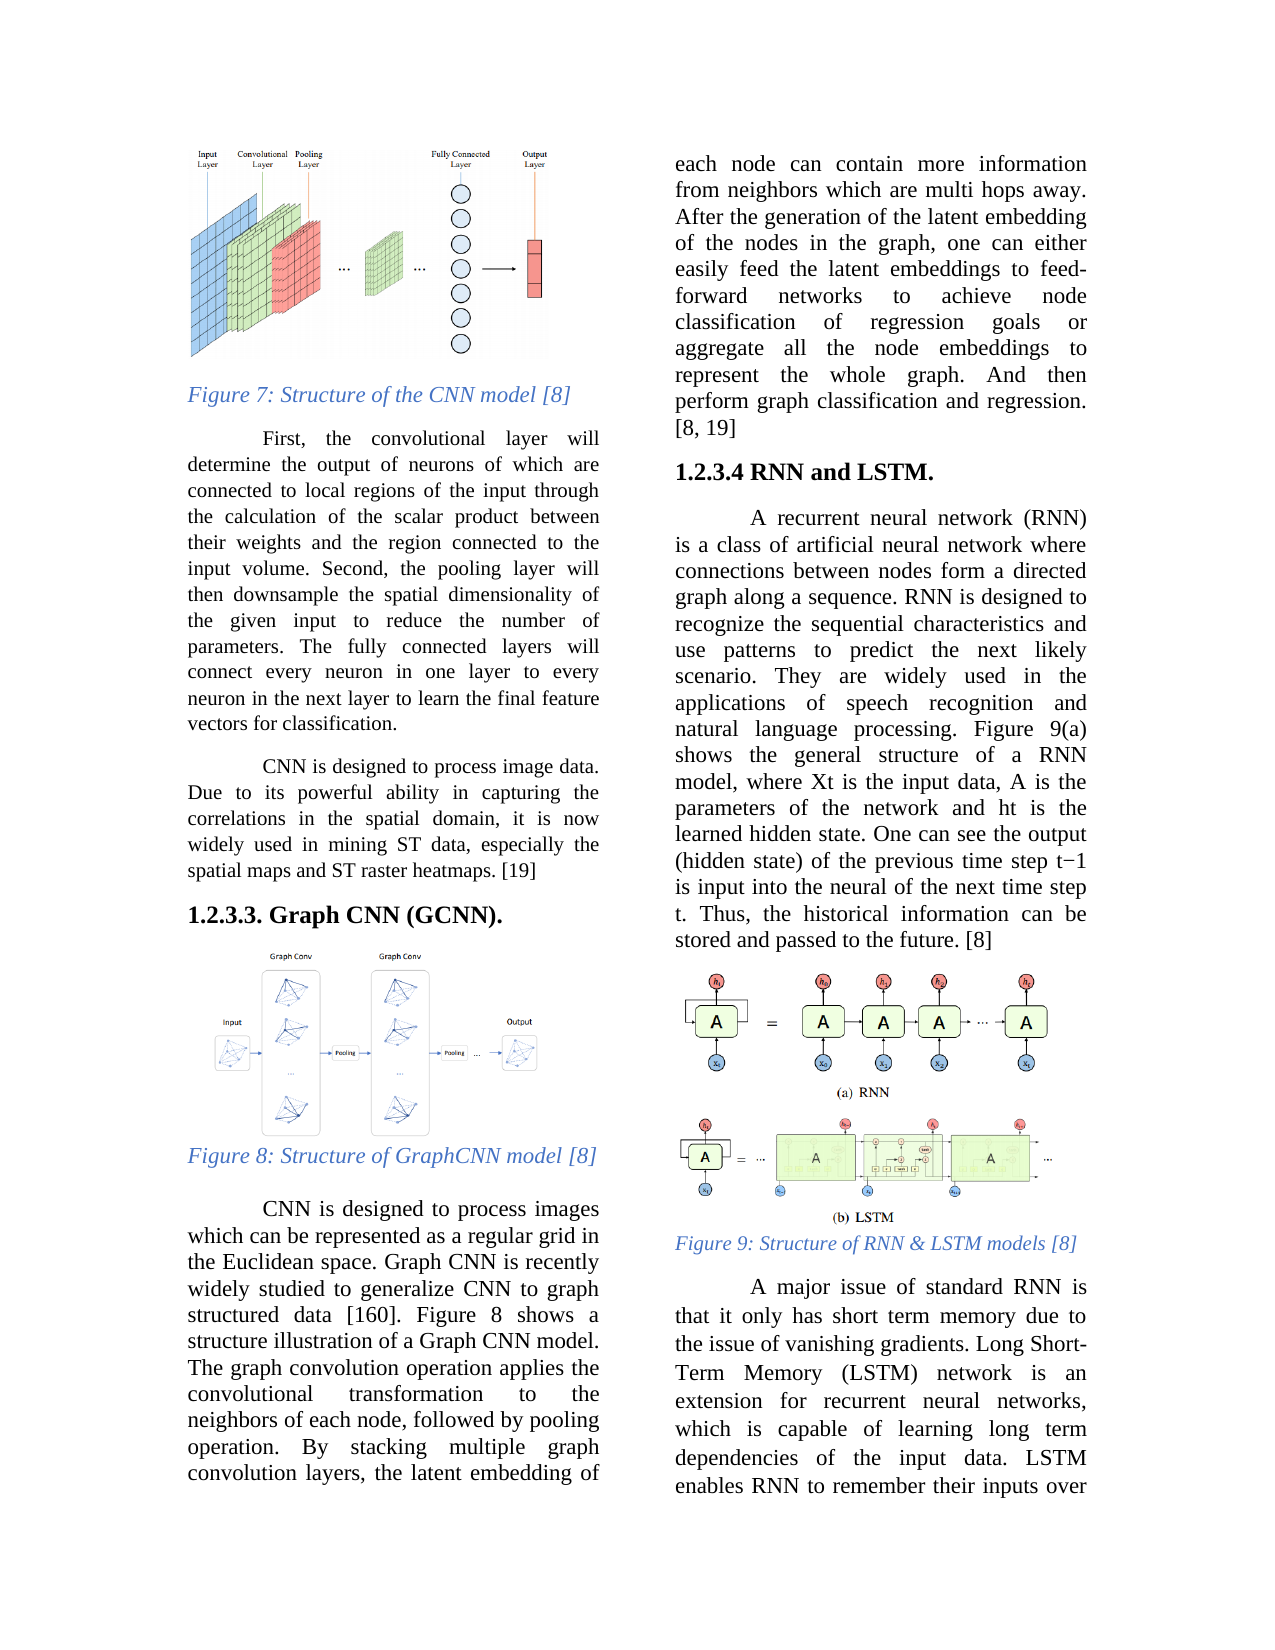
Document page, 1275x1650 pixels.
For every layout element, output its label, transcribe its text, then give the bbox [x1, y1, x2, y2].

text A recurrent neural network (RNN) is a class of artificial neural network where connections between nodes form a directed graph along a sequence. RNN is designed to recognize the sequential characteristics and use patterns to predict the next likely scenario. They are widely used in the applications of speech recognition and natural language processing. Figure 9(a) shows the general structure of a RNN model, where Xt is the input data, A is the parameters of the network and ht is the learned hidden state. One can see the output (hidden state) of the previous time step t−1 is input into the neural of the next time step t. Thus, the historical information can be stored and passed to the future. [8] [675, 504, 1087, 952]
text Figure 8: Structure of GraphCNN model [8] [187, 1142, 600, 1168]
text CNN is designed to process images which can be represented as a regular grid in the Euclidean space. Graph CNN is recently widely studied to generalize CNN to graph structured data [160]. Figure 8 shows a structure illustration of a Graph CNN model. The graph convolution operation applies the convolutional transformation to the neighbors of each node, followed by pooling operation. By stacking multiple graph convolution layers, the latent embedding of each node can contain more information from neighbors which are multi hops away. After the generation of the latent embedding of the nodes in the graph, one can either easily feed the latent embeddings to feed-forward networks to achieve node classification of regression goals or aggregate all the node embeddings to represent the whole graph. And then perform graph classification and regression. [8, 19] [675, 150, 1087, 440]
text CNN is designed to process images which can be represented as a regular grid in the Euclidean space. Graph CNN is recently widely studied to generalize CNN to graph structured data [160]. Figure 8 shows a structure illustration of a Graph CNN model. The graph convolution operation applies the convolutional transformation to the neighbors of each node, followed by pooling operation. By stacking multiple graph convolution layers, the latent embedding of each node can contain more information from neighbors which are multi hops away. After the generation of the latent embedding of the nodes in the graph, one can either easily feed the latent embeddings to feed-forward networks to achieve node classification of regression goals or aggregate all the node embeddings to represent the whole graph. And then perform graph classification and regression. [8, 19] [187, 1196, 600, 1485]
picture [675, 968, 1061, 1229]
picture [187, 150, 549, 363]
text First, the convolutional layer will determine the output of neurons of which are connected to local regions of the input through the calculation of the scalar product between their weights and the region connected to the input volume. Second, the pooling layer will then downsample the spatial dimensionality of the given input to reduce the number of parameters. The fully connected layers will connect every neuron in one layer to every neuron in the next layer to learn the final feature vectors for classification. [187, 426, 600, 735]
text Figure 7: Structure of the CNN model [8] [187, 381, 600, 407]
text 1.2.3.3. Graph CNN (GCNN). [187, 900, 600, 929]
text CNN is designed to process image data. Due to its powerful ability in capturing the correlations in the spatial domain, it is now widely used in mining ST data, especially the spatial maps and ST raster heatmaps. [19] [187, 754, 600, 882]
picture [187, 948, 546, 1140]
text 1.2.3.4 RNN and LSTM. [675, 457, 1087, 485]
text Figure 9: Structure of RNN & LSTM models [8] [675, 1231, 1087, 1255]
